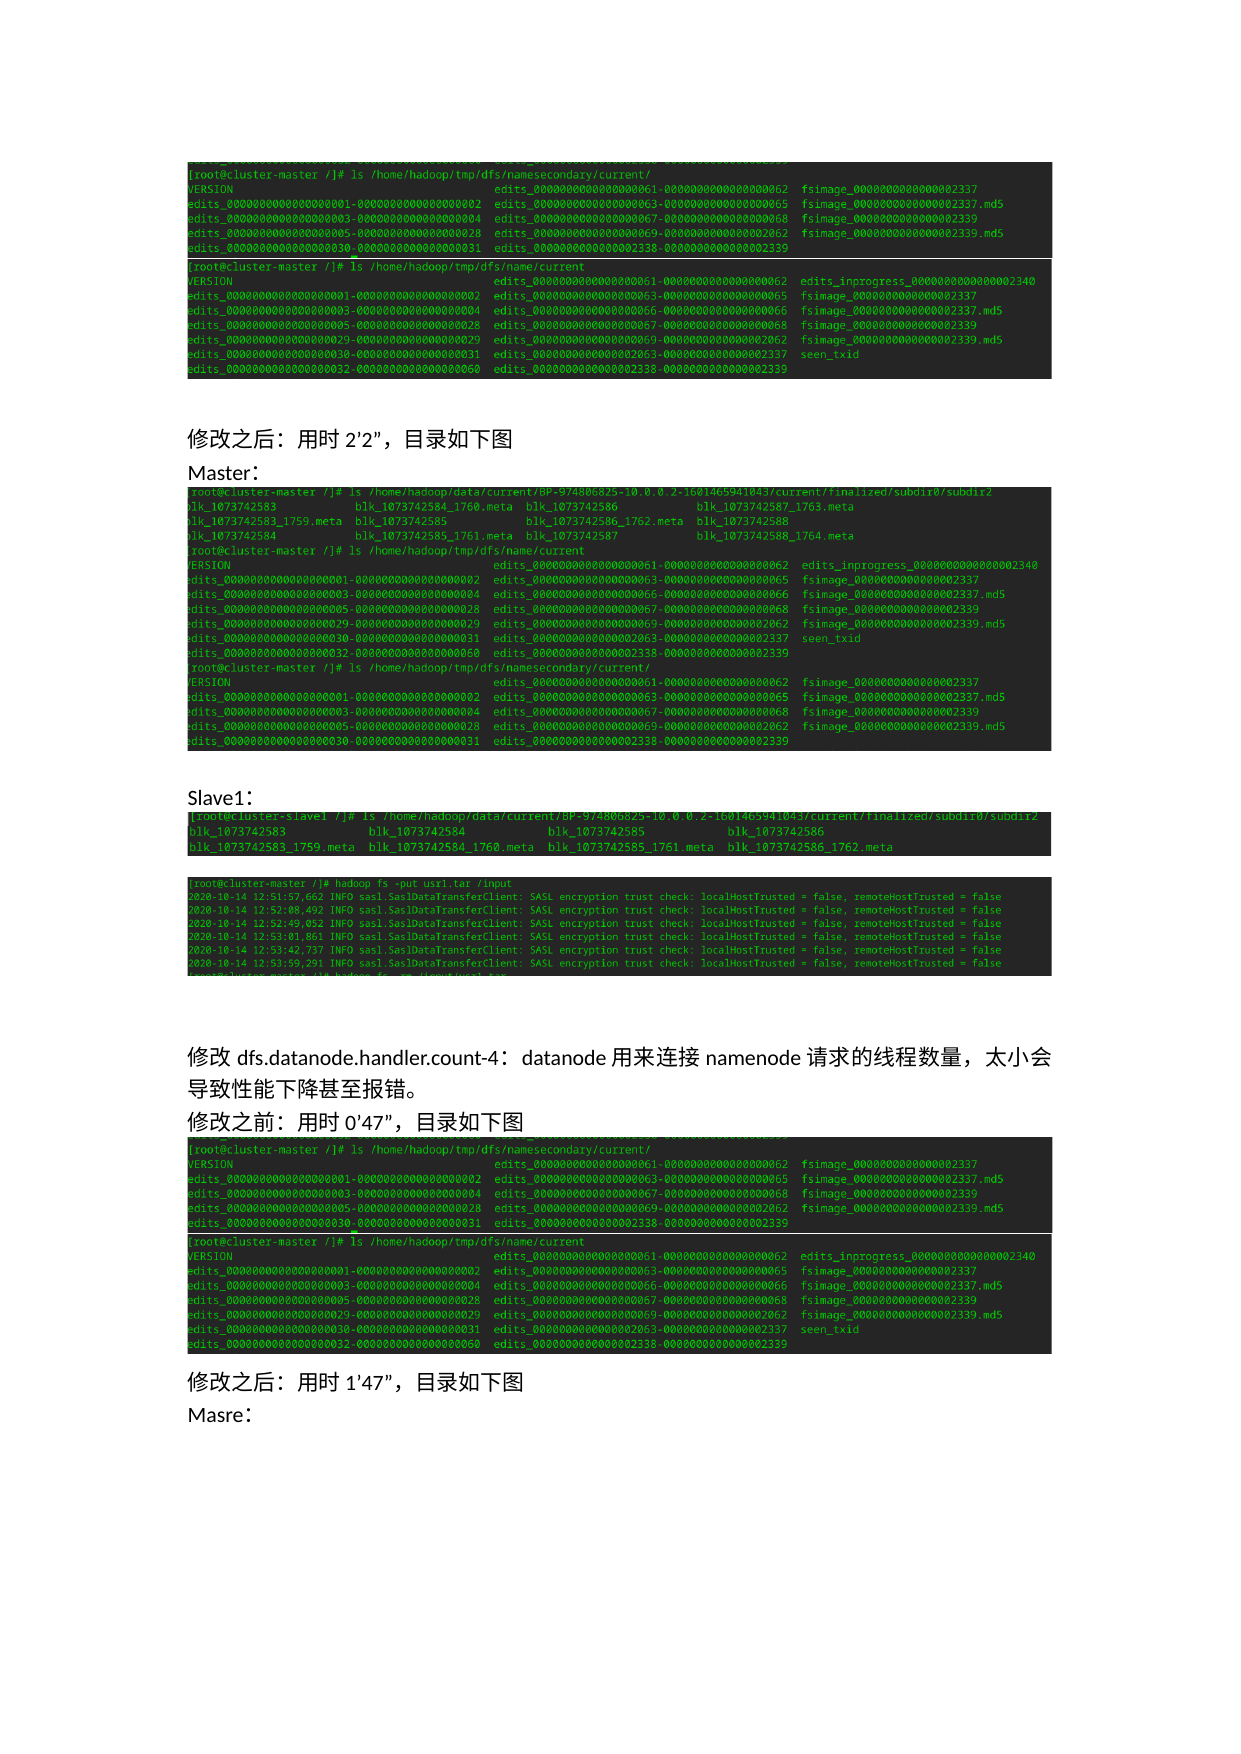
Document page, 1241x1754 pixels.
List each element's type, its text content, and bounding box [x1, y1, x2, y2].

text Slave1： [187, 779, 1053, 812]
picture [187, 812, 1052, 856]
picture [187, 487, 1052, 751]
text 修改dfs.datanode.handler.count-4：datanode用来连接namenode请求的线程数量，太小会导致性能下降甚至报错。 [187, 1039, 1053, 1104]
picture [187, 259, 1052, 379]
text 修改之后：用时2’2”，目录如下图 [187, 422, 1053, 454]
text Master： [187, 454, 1053, 487]
text Masre： [187, 1397, 1053, 1429]
text 修改之前：用时0’47”，目录如下图 [187, 1104, 1053, 1137]
picture [187, 162, 1053, 258]
picture [187, 1234, 1052, 1354]
picture [187, 877, 1052, 976]
picture [187, 1137, 1053, 1233]
